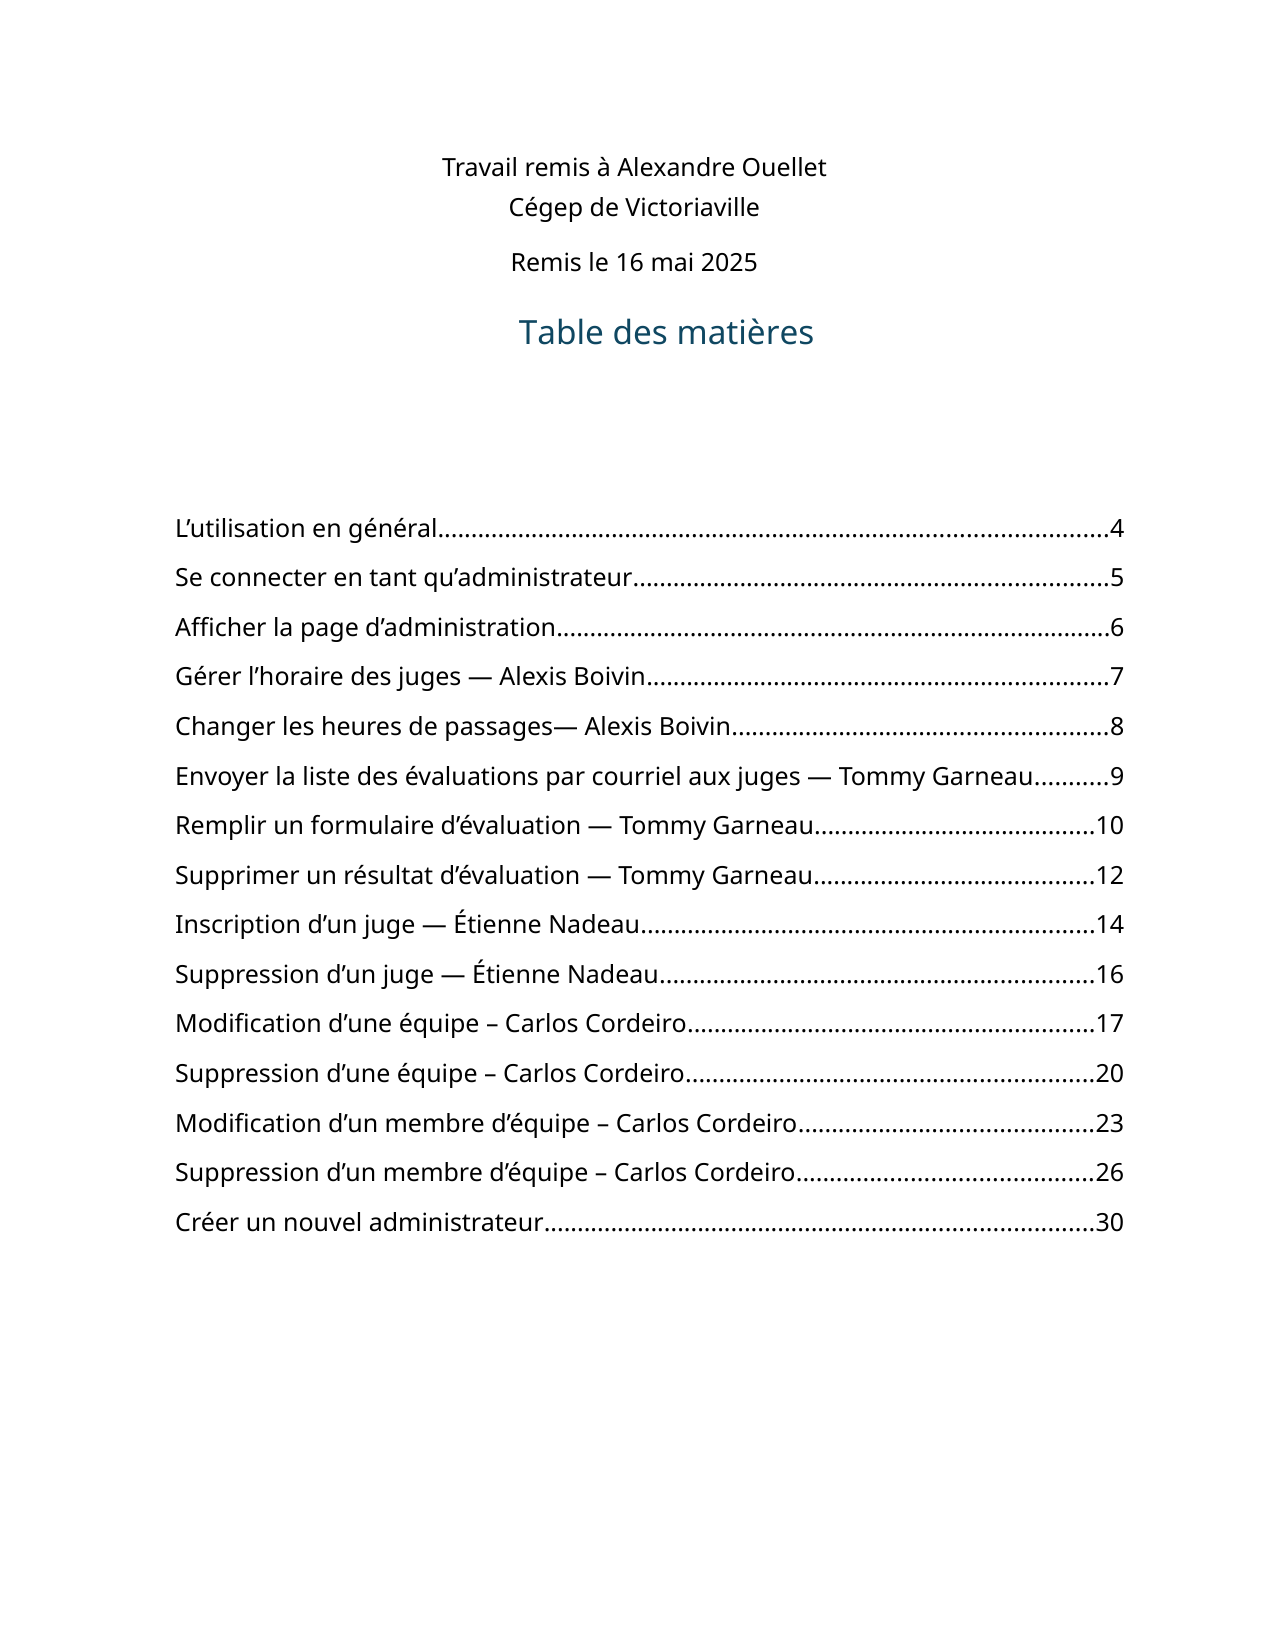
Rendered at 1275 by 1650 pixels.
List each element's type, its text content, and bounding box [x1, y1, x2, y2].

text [150, 150, 1125, 223]
text Remis le 16 mai 2025 [150, 245, 1125, 279]
